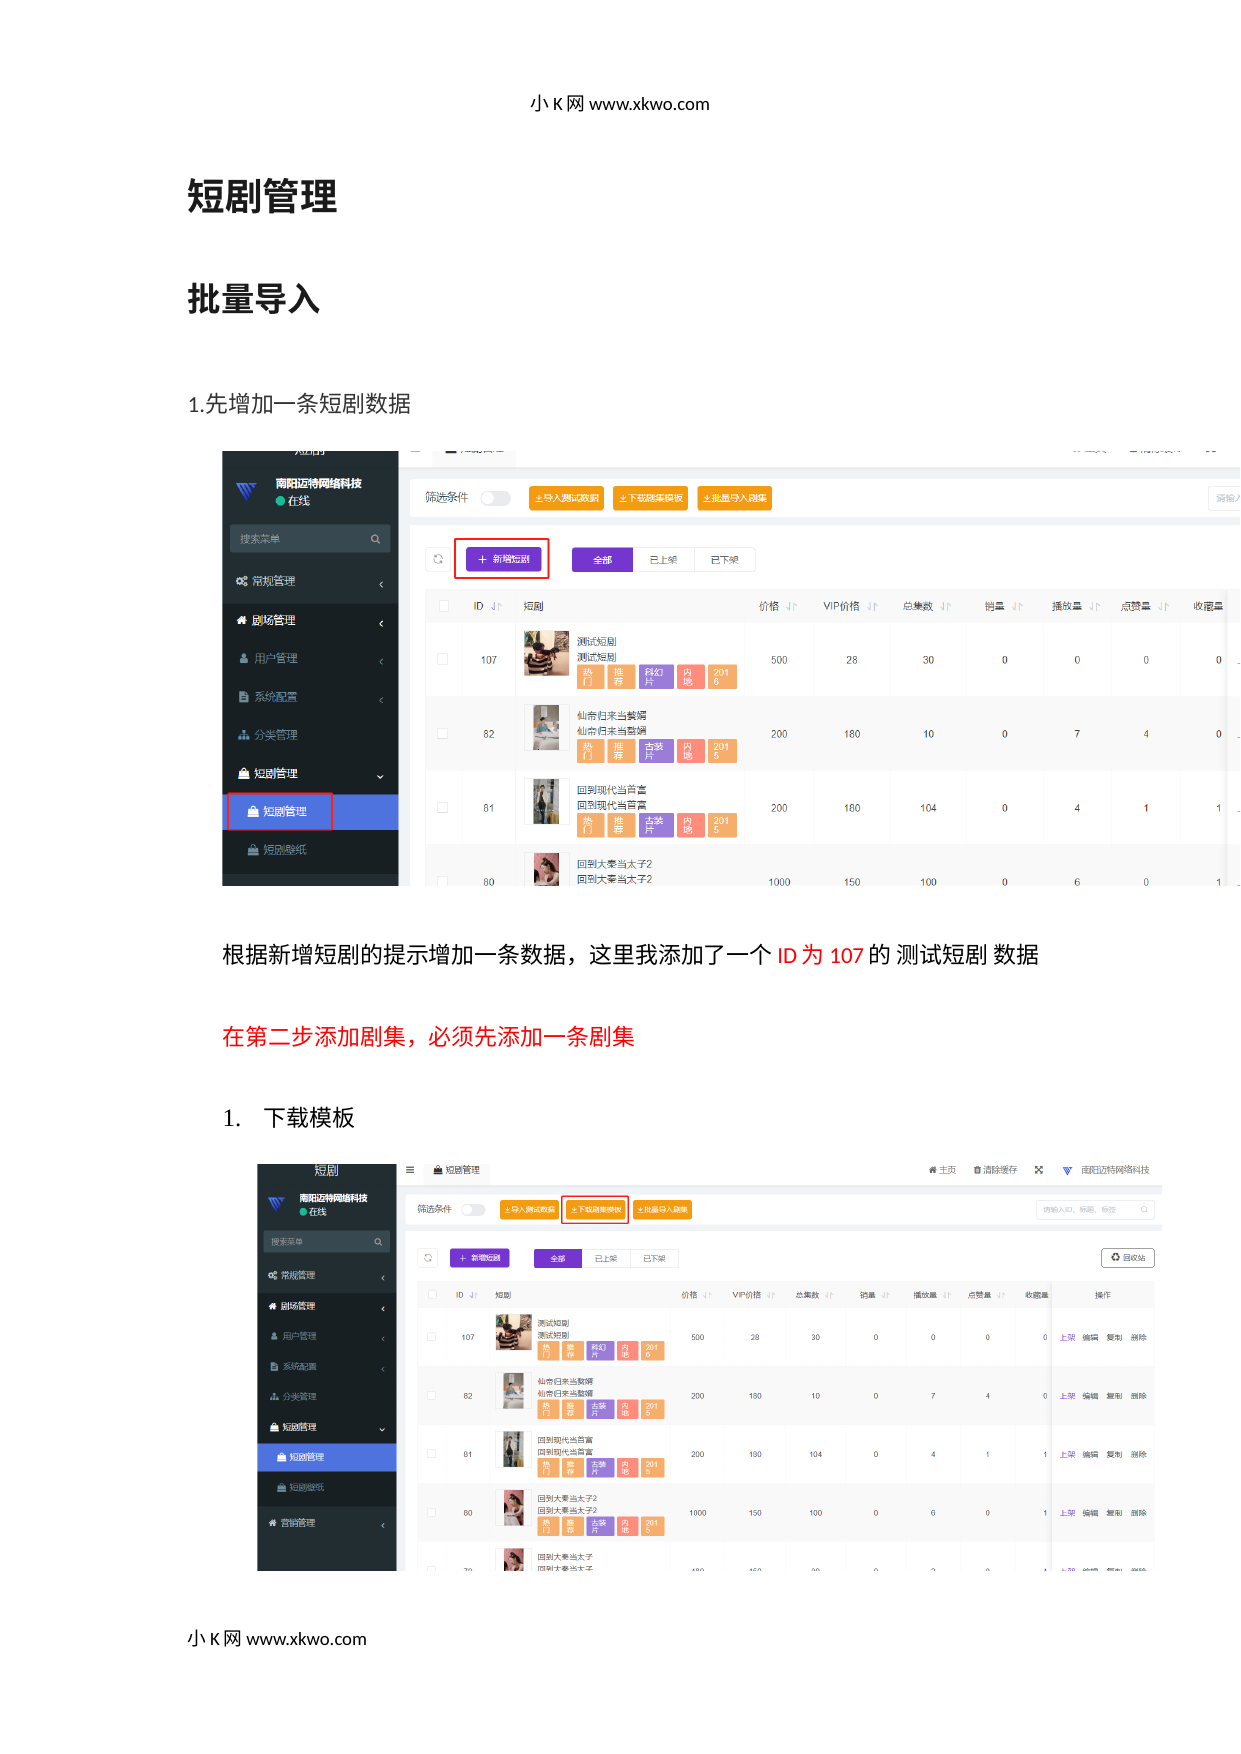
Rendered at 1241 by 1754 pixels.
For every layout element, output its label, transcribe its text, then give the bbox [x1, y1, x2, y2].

subtitle 短剧管理 [187, 162, 1053, 227]
text 1.先增加一条短剧数据 [187, 370, 1053, 435]
subtitle 批量导入 [187, 265, 1053, 330]
picture [257, 1164, 1163, 1571]
list 下载模板 [222, 1084, 1053, 1149]
text 在第二步添加剧集，必须先添加一条剧集 [222, 1002, 1053, 1067]
picture [222, 451, 1241, 886]
text 根据新增短剧的提示增加一条数据，这里我添加了一个ID为107的 测试短剧 数据 [222, 921, 1053, 986]
